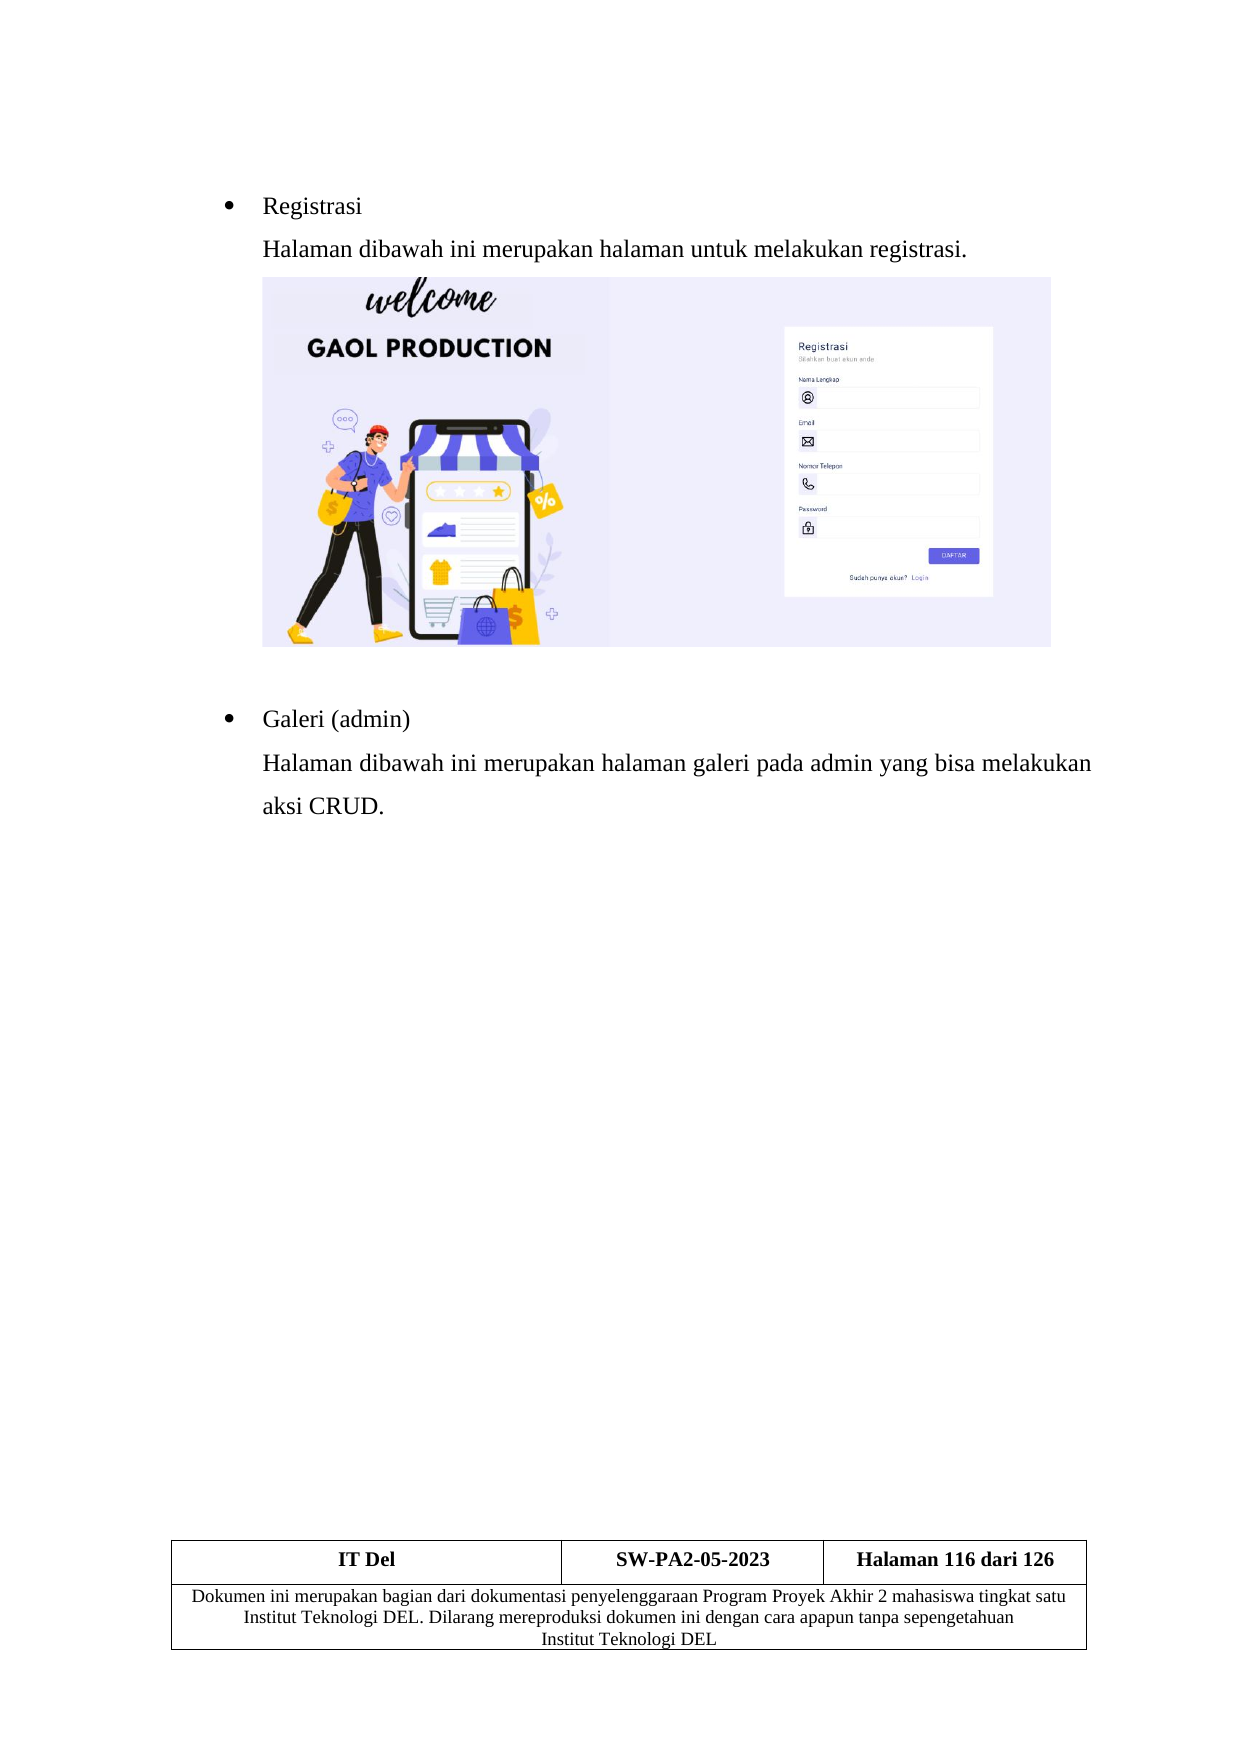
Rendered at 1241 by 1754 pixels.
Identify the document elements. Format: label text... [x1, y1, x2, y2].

list Halaman dibawah ini merupakan halaman galeri pada admin yang bisa melakukan aksi CRUD. [262, 748, 1092, 819]
picture [262, 277, 1051, 647]
list Registrasi [225, 191, 1092, 219]
list Galeri (admin) [225, 704, 1092, 733]
list Halaman dibawah ini merupakan halaman untuk melakukan registrasi. [262, 234, 1092, 263]
